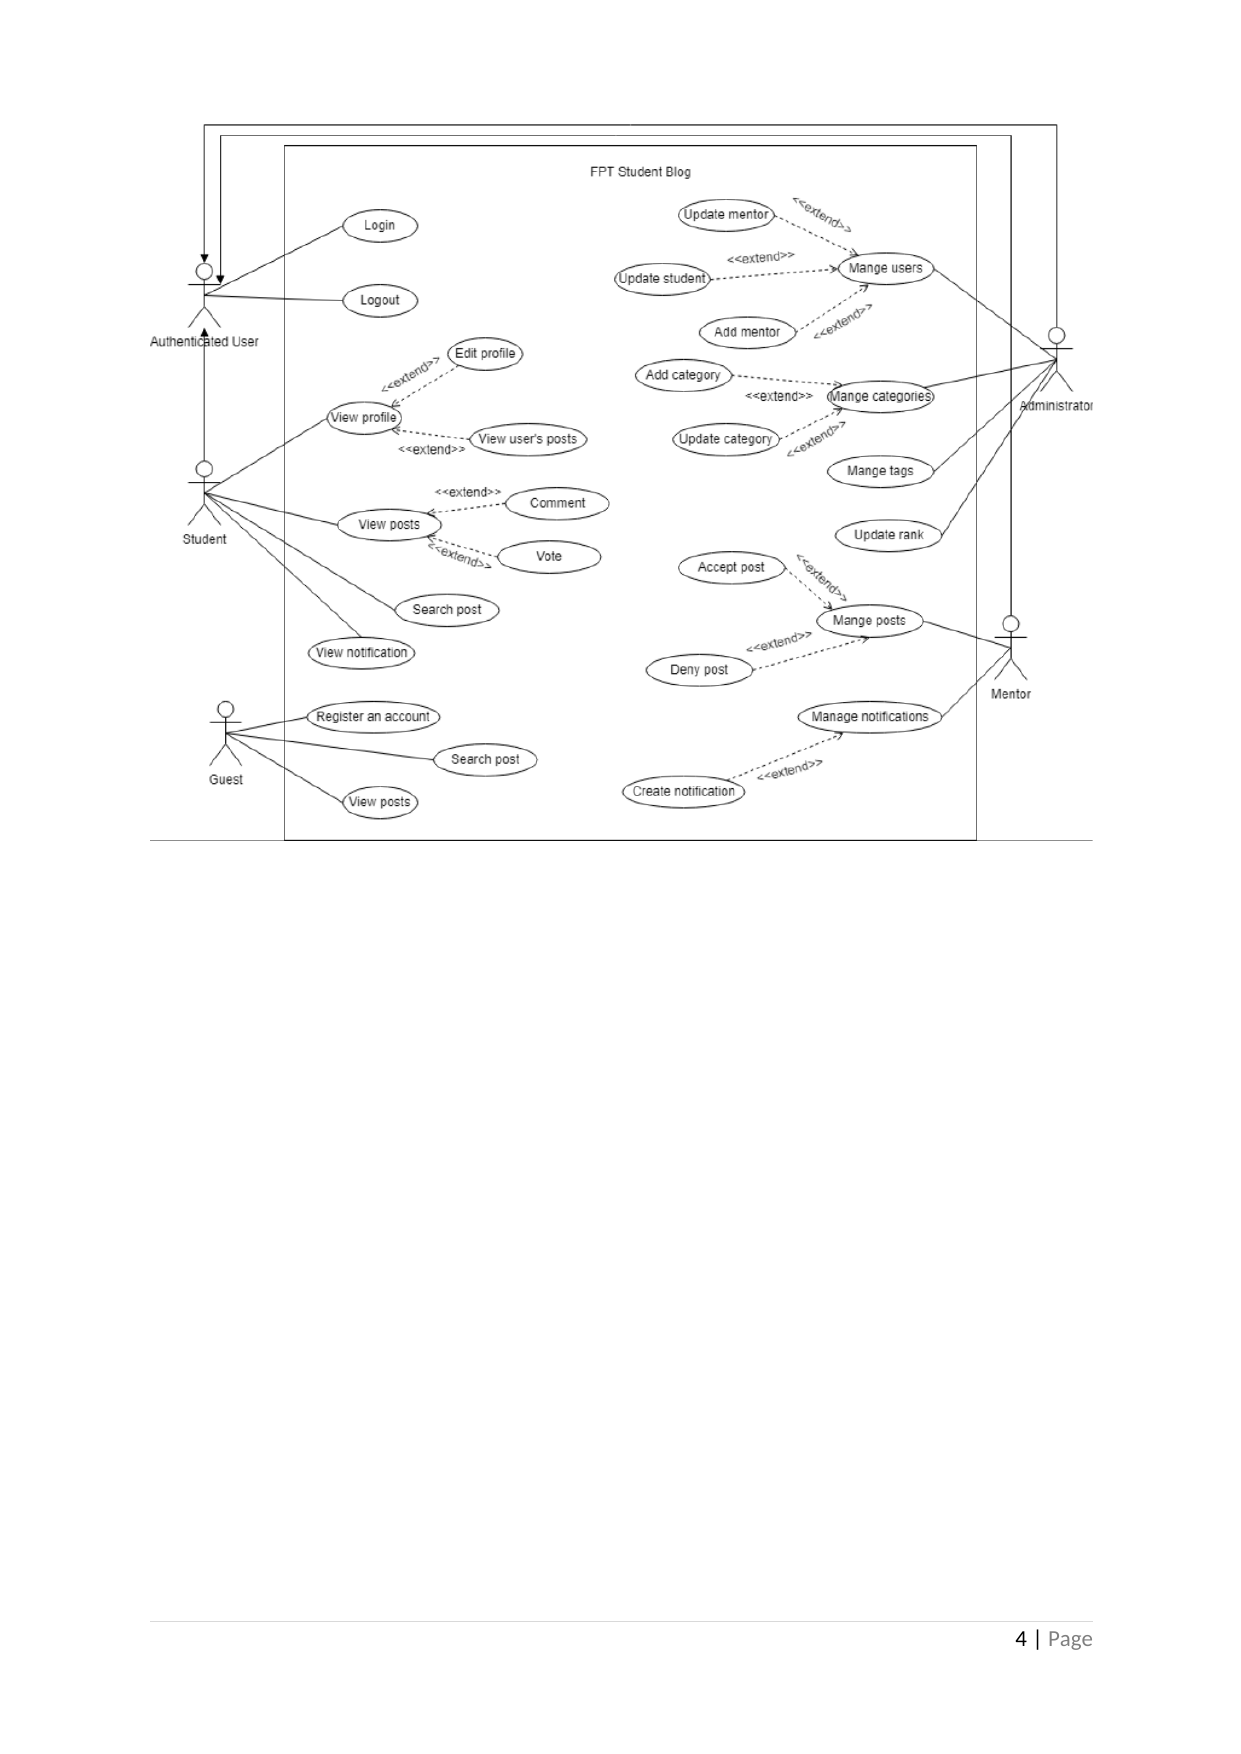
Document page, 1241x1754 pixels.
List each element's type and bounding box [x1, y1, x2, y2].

picture [150, 117, 1093, 841]
